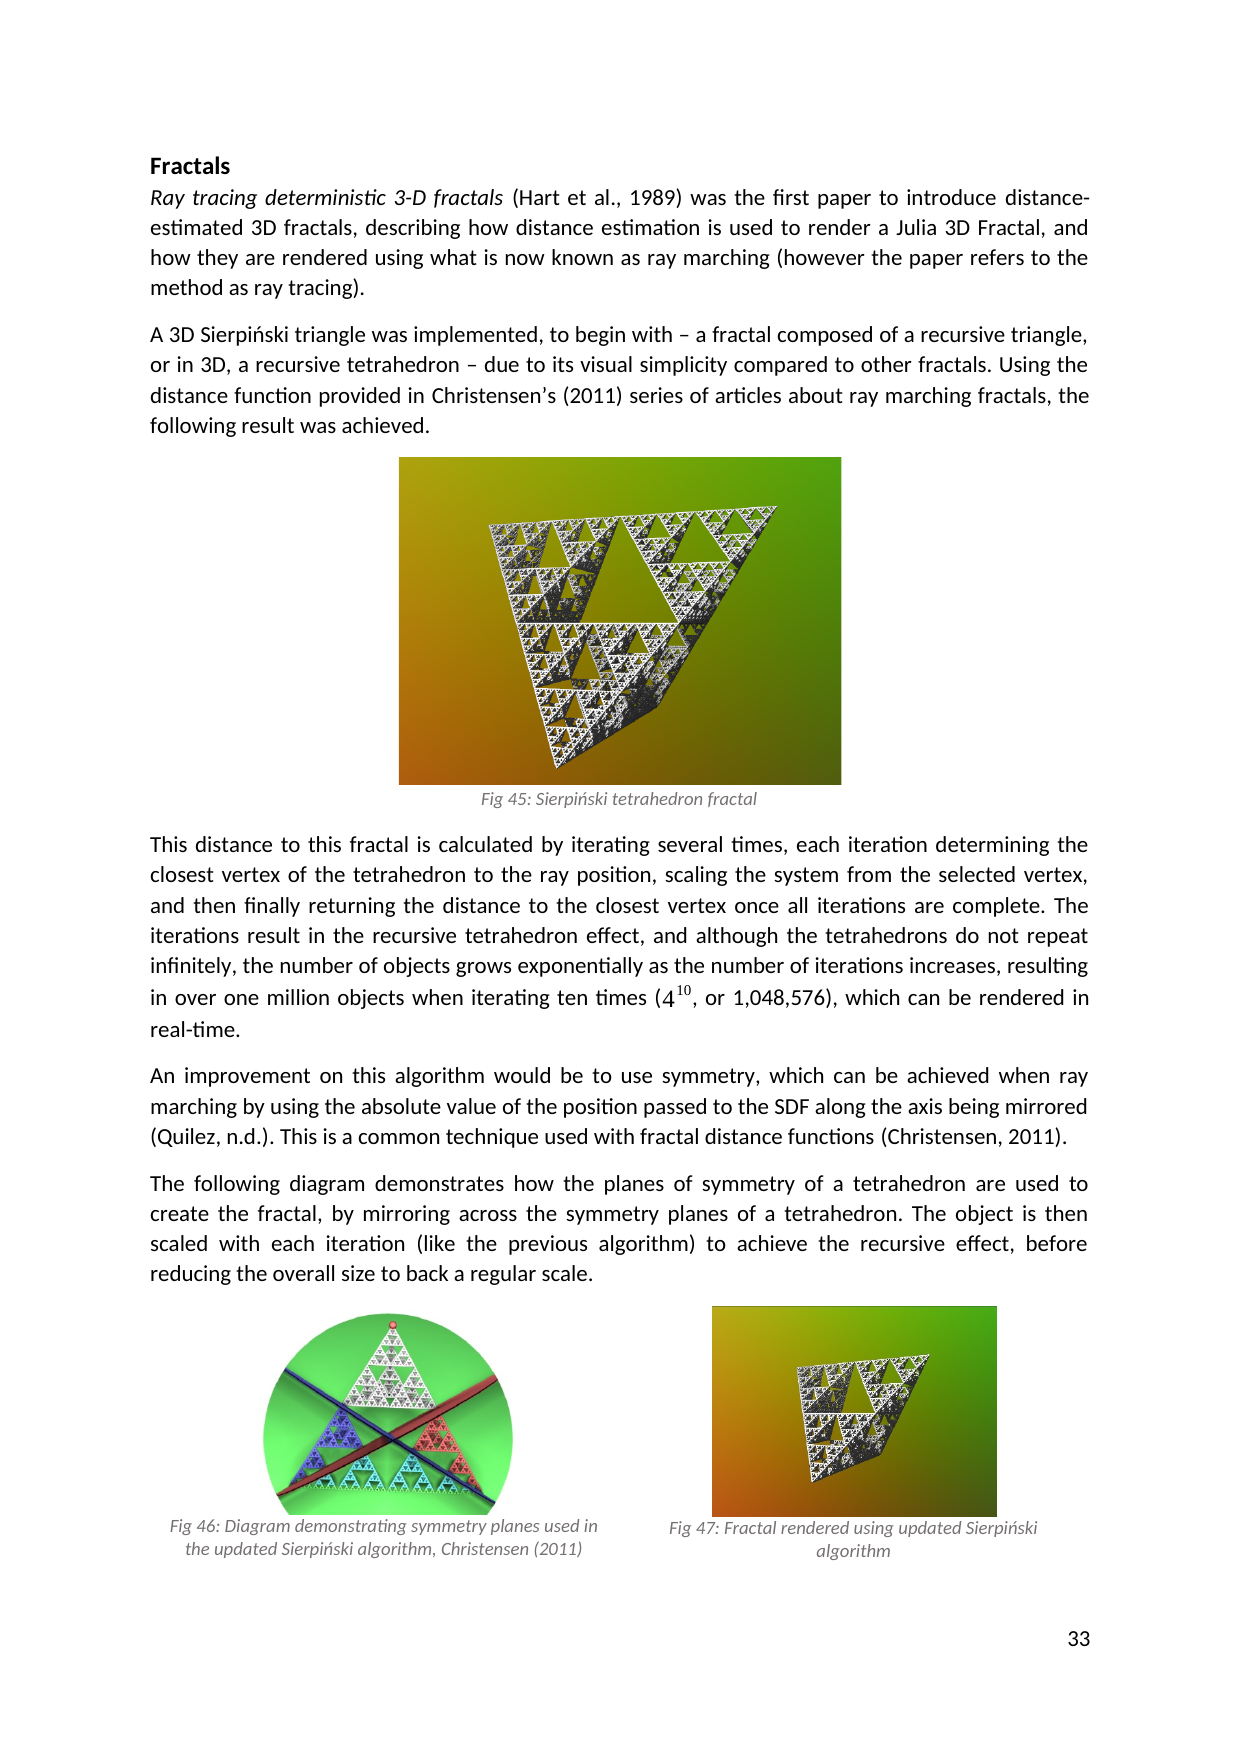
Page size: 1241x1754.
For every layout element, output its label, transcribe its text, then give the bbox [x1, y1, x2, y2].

text An improvement on this algorithm would be to use symmetry, which can be achieved when ray marching by using the absolute value of the position passed to the SDF along the axis being mirrored . This is a common technique used with fractal distance functions . [150, 1062, 1090, 1150]
text Fig 45: Sierpiński tetrahedron fractal [150, 787, 1090, 809]
picture [398, 457, 842, 785]
text This distance to this fractal is calculated by iterating several times, each iteration determining the closest vertex of the tetrahedron to the ray position, scaling the system from the selected vertex, and then finally returning the distance to the closest vertex once all iterations are complete. The iterations result in the recursive tetrahedron effect, and although the tetrahedrons do not repeat infinitely, the number of objects grows exponentially as the number of iterations increases, resulting in over one million objects when iterating ten times (, or 1,048,576), which can be rendered in real-time. [150, 830, 1090, 1043]
text Ray tracing deterministic 3-D fractals was the first paper to introduce distance-estimated 3D fractals, describing how distance estimation is used to render a Julia 3D Fractal, and how they are rendered using what is now known as ray marching (however the paper refers to the method as ray tracing). [150, 183, 1090, 302]
table_header Fig 46: Diagram demonstrating symmetry planes used in the updated Sierpiński algorithm, Christensen (2011) [150, 1306, 619, 1562]
subtitle Fractals [150, 150, 1090, 181]
table_header Fig 47: Fractal rendered using updated Sierpiński algorithm [620, 1306, 1089, 1562]
text A 3D Sierpiński triangle was implemented, to begin with – a fractal composed of a recursive triangle, or in 3D, a recursive tetrahedron – due to its visual simplicity compared to other fractals. Using the distance function provided in series of articles about ray marching fractals, the following result was achieved. [150, 320, 1090, 439]
text The following diagram demonstrates how the planes of symmetry of a tetrahedron are used to create the fractal, by mirroring across the symmetry planes of a tetrahedron. The object is then scaled with each iteration (like the previous algorithm) to achieve the recursive effect, before reducing the overall size to back a regular scale. [150, 1169, 1090, 1288]
picture [224, 1306, 546, 1515]
picture [712, 1306, 997, 1517]
